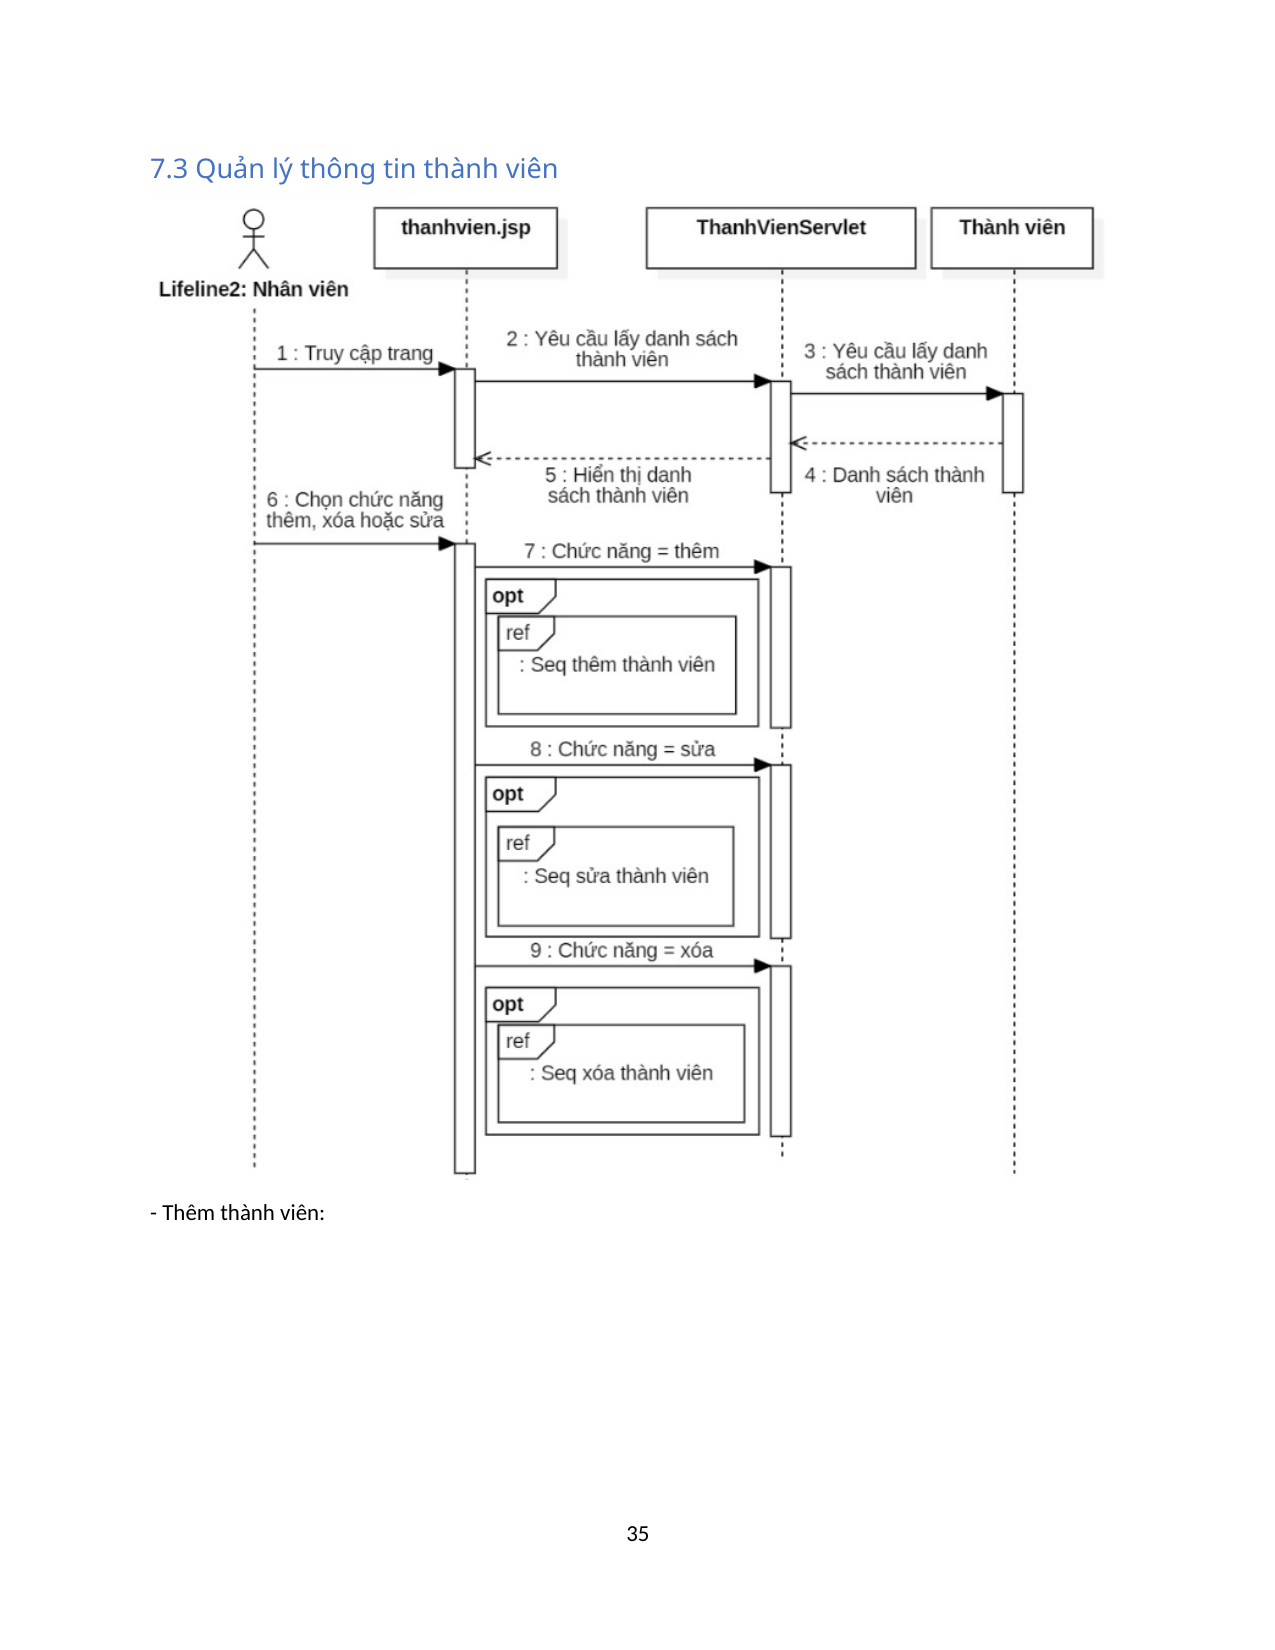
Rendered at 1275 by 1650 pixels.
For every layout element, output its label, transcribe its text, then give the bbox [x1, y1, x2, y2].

picture [150, 189, 1125, 1180]
text - Thêm thành viên: [150, 1198, 1125, 1226]
subtitle 7.3 Quản lý thông tin thành viên [150, 150, 1125, 187]
